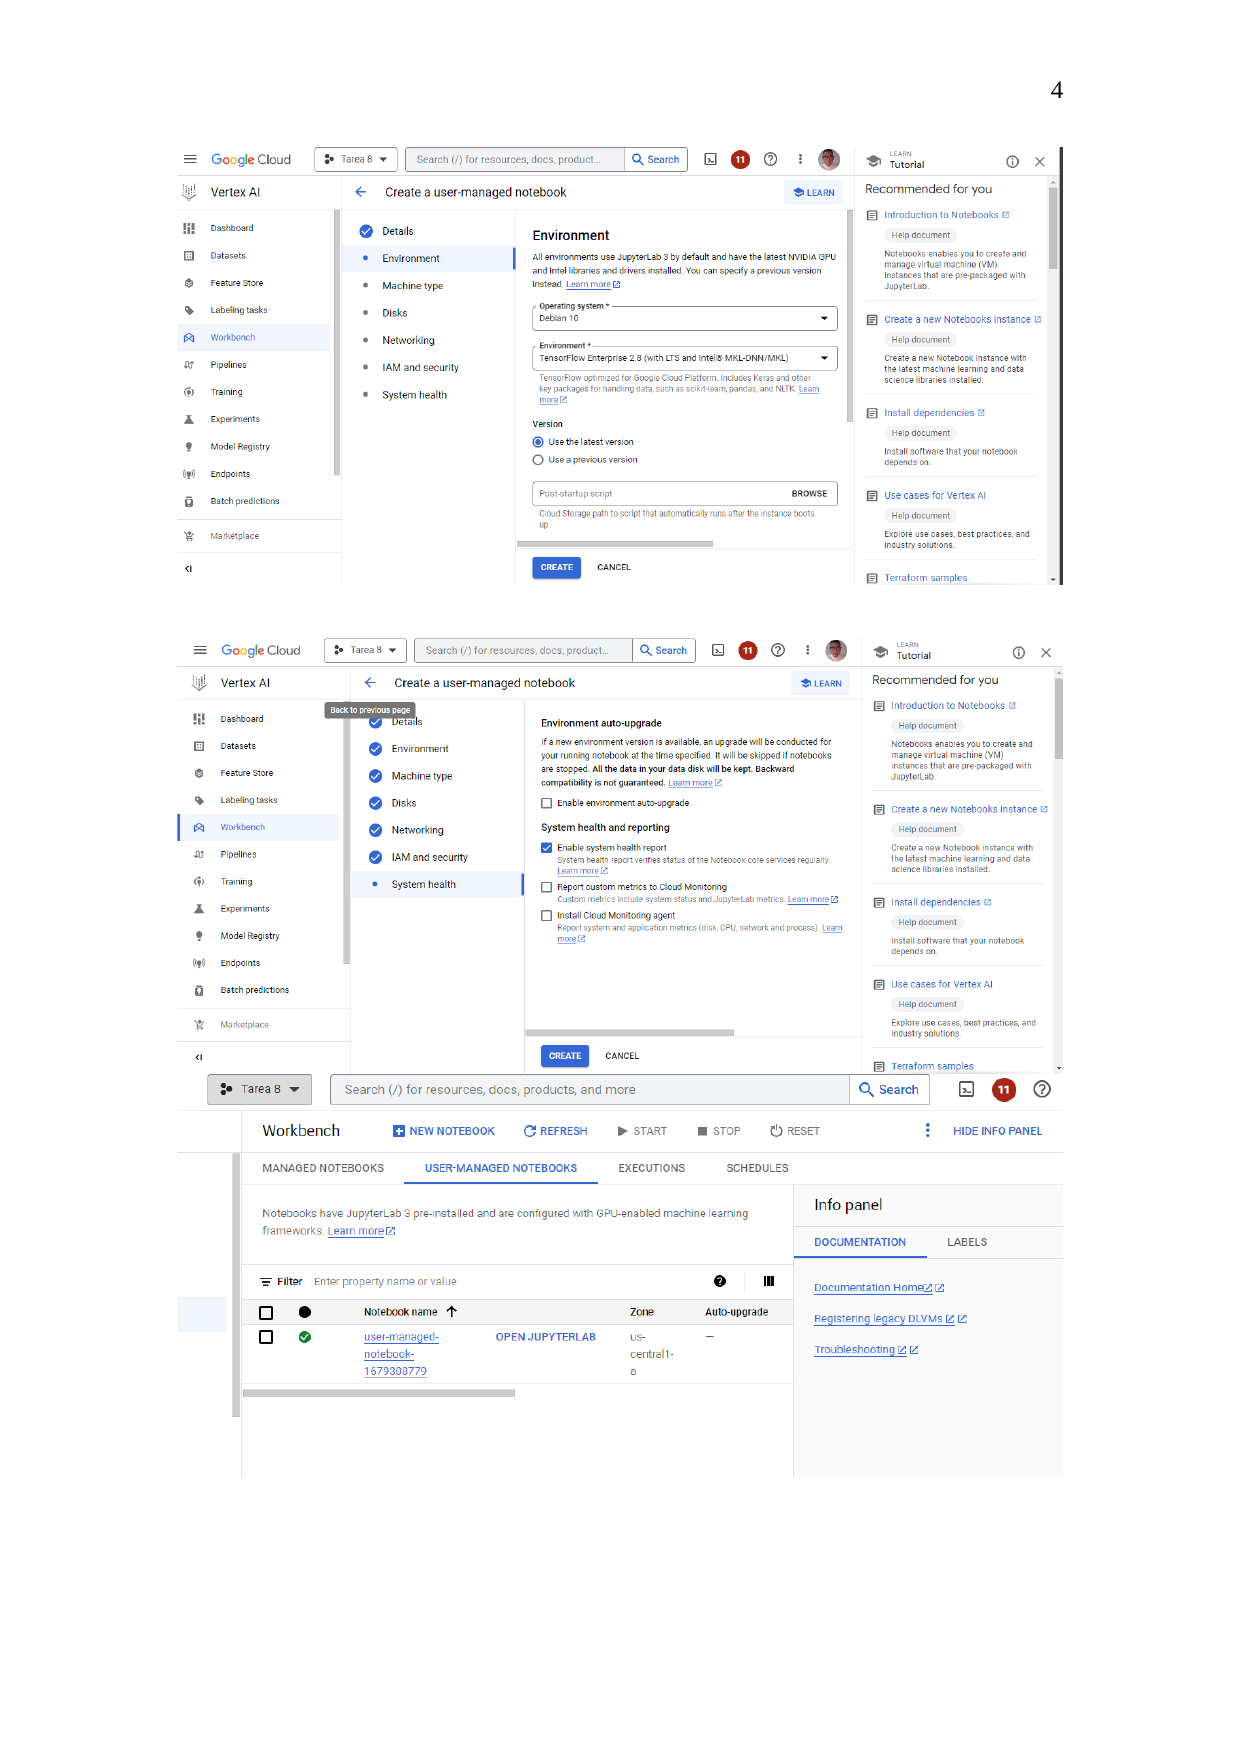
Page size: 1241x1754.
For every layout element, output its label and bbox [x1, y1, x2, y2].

picture [177, 147, 1063, 585]
picture [177, 636, 1063, 1477]
